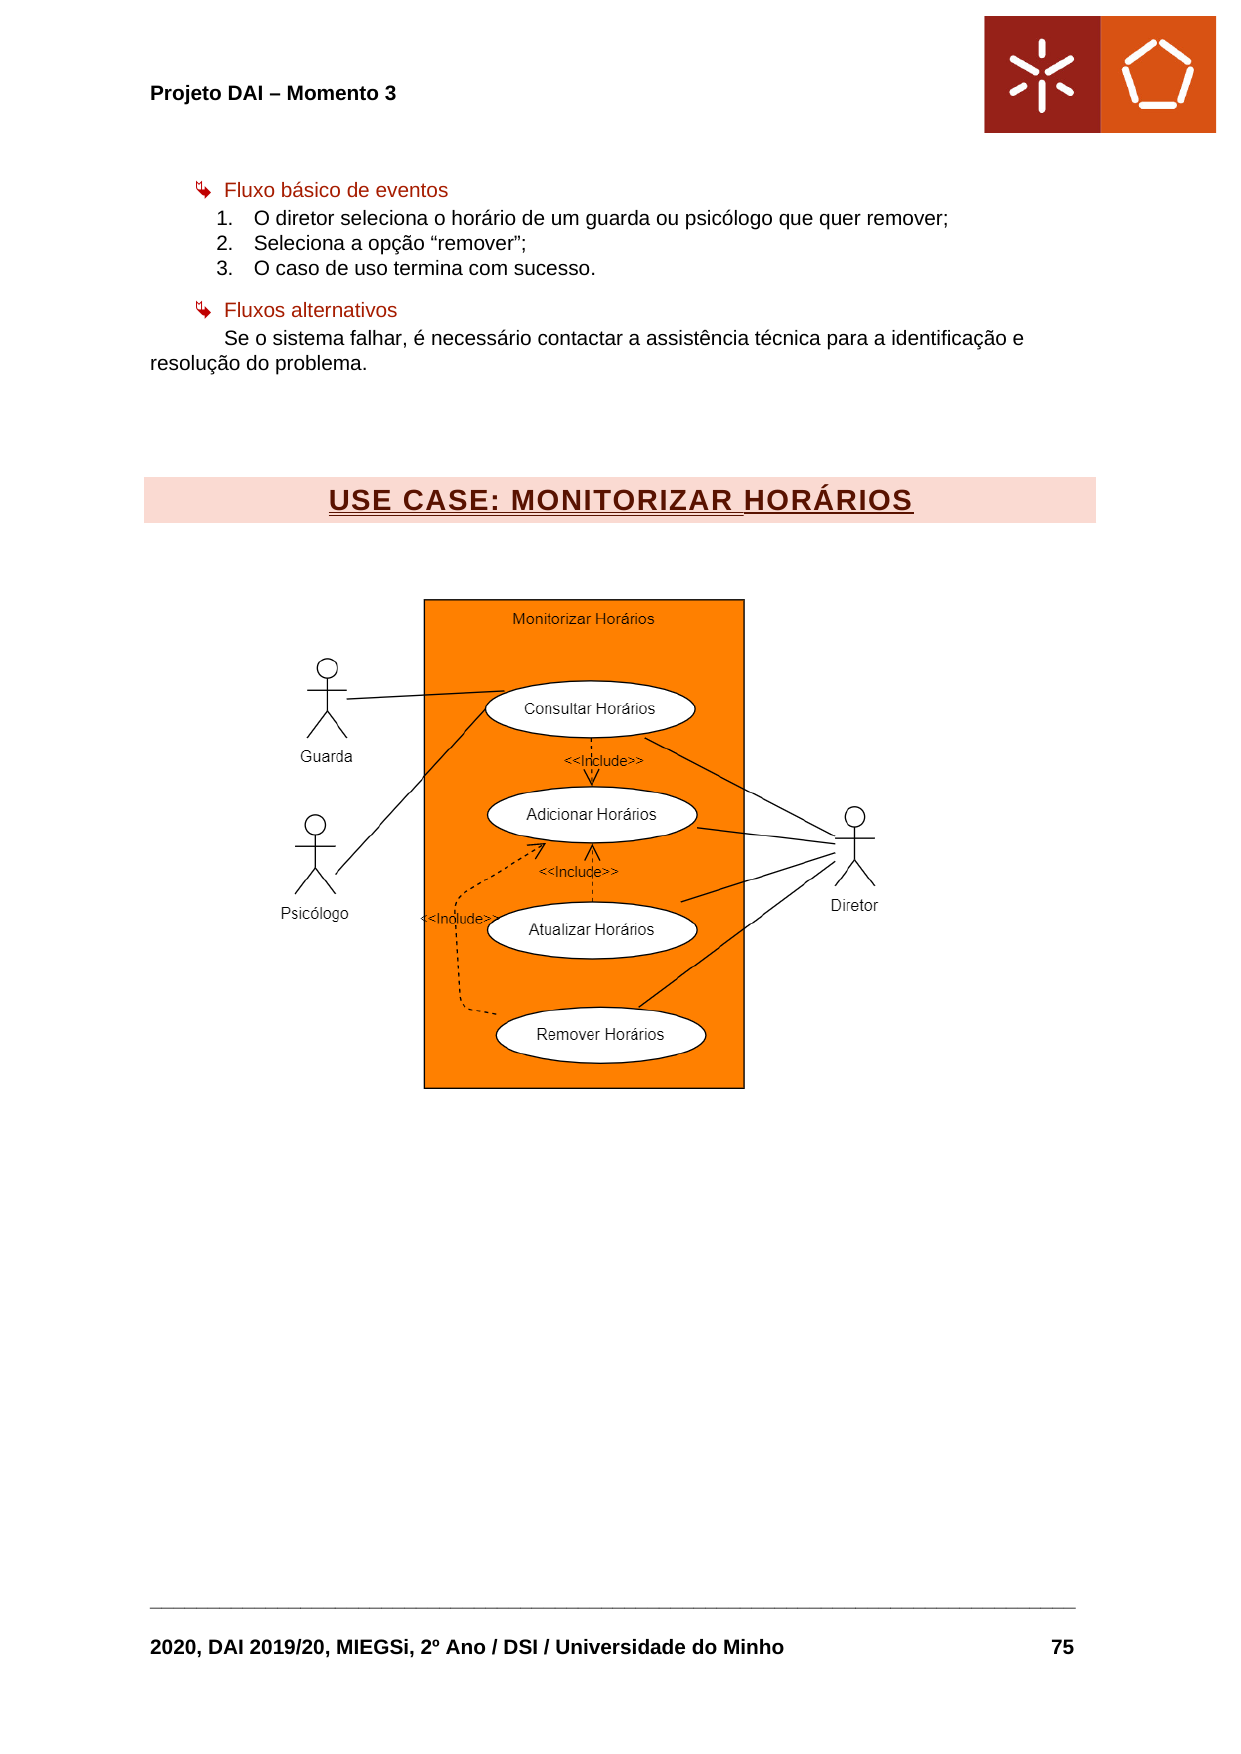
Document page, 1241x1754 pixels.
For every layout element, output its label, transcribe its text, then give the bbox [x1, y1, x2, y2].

list Seleciona a opção “remover”; [216, 231, 1090, 255]
list Fluxo básico de eventos [194, 178, 1090, 202]
list Fluxos alternativos [194, 298, 1090, 322]
text Se o sistema falhar, é necessário contactar a assistência técnica para a identificação e resolução do problema. [150, 326, 1090, 375]
picture [984, 16, 1217, 133]
list O caso de uso termina com sucesso. [216, 256, 1090, 280]
subtitle Use case: Monitorizar Horários [150, 483, 1090, 517]
picture [246, 565, 922, 1106]
list O diretor seleciona o horário de um guarda ou psicólogo que quer remover; [216, 206, 1090, 229]
